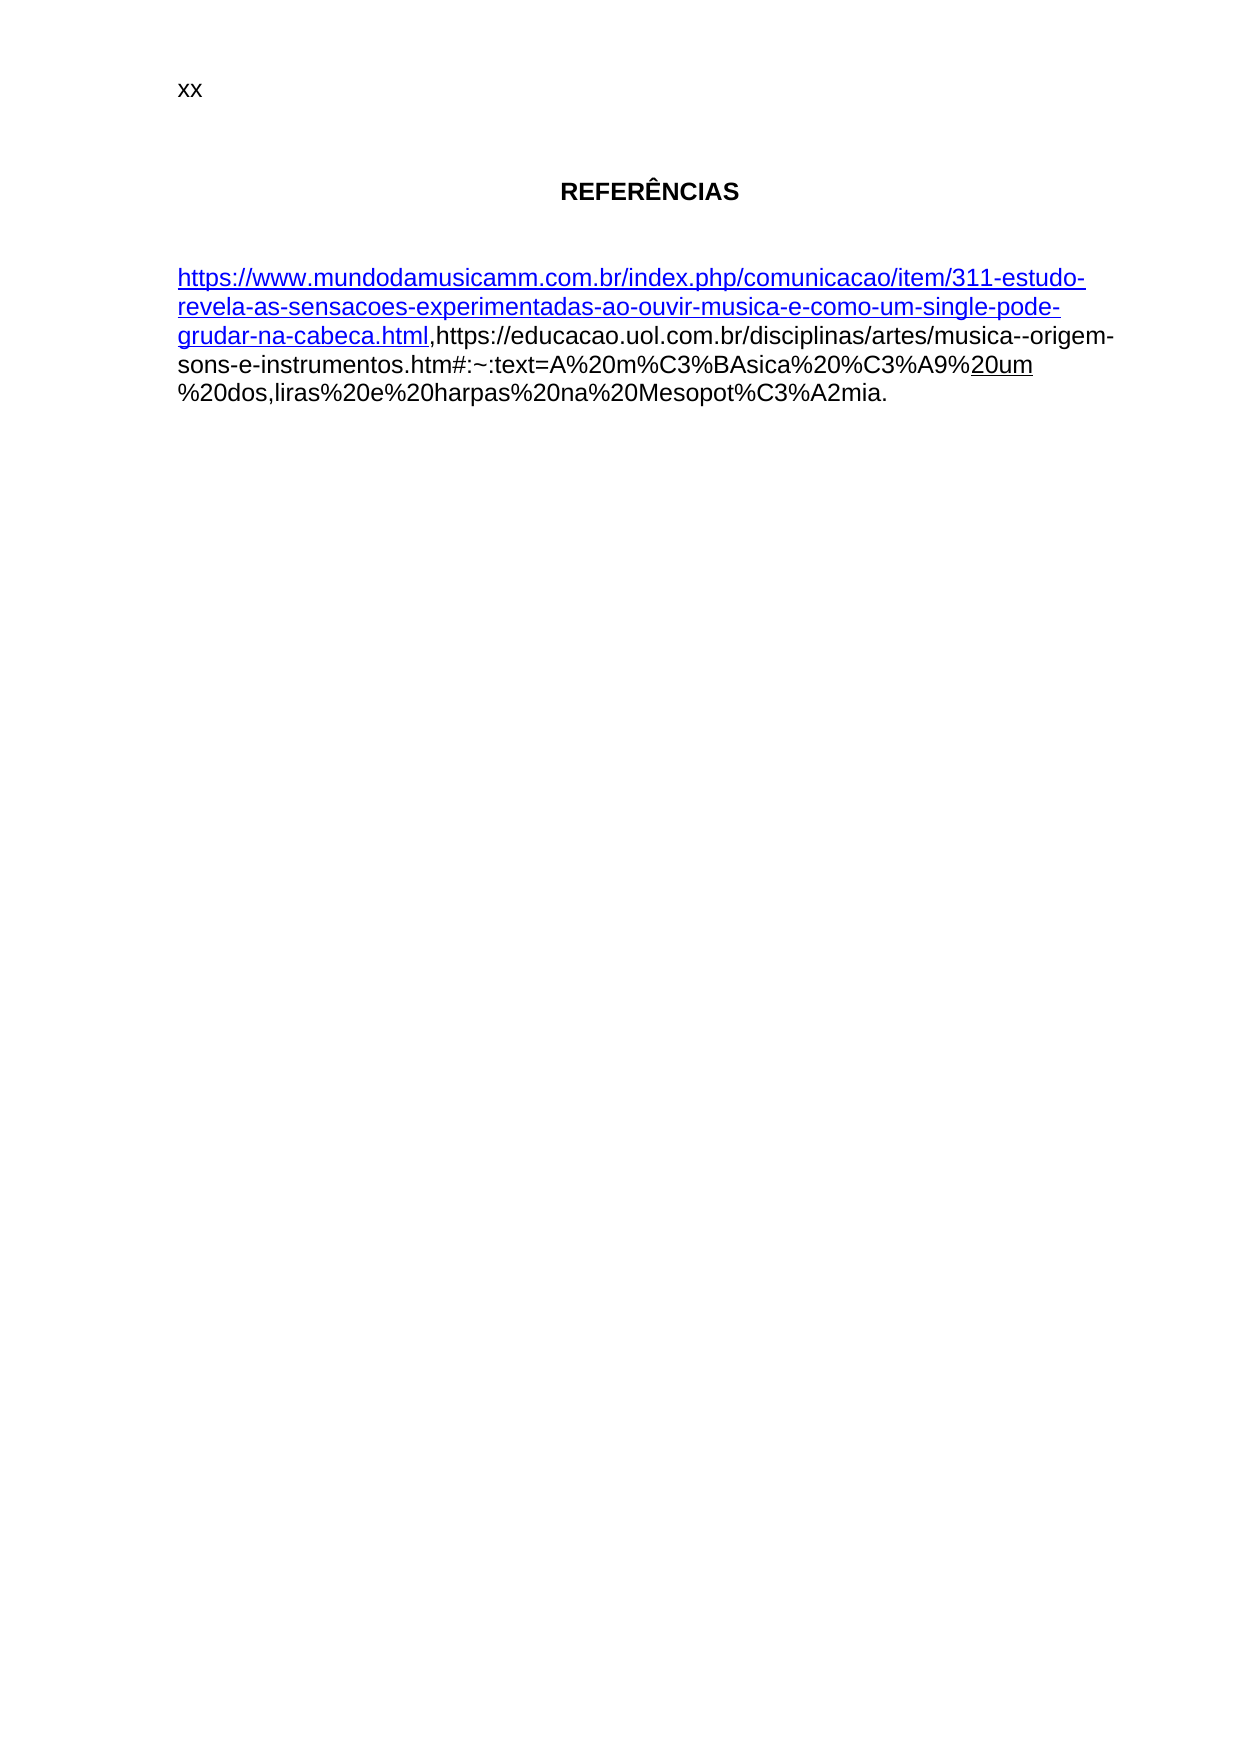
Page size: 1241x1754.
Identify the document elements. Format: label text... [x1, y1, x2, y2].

title ReferÊncias [177, 177, 1122, 206]
text https://www.mundodamusicamm.com.br/index.php/comunicacao/item/311-estudo-revela-as-sensacoes-experimentadas-ao-ouvir-musica-e-como-um-single-pode-grudar-na-cabeca.html,https://educacao.uol.com.br/disciplinas/artes/musica--origem-sons-e-instrumentos.htm#:~:text=A%20m%C3%BAsica%20%C3%A9%20um%20dos,liras%20e%20harpas%20na%20Mesopot%C3%A2mia. [177, 263, 1122, 407]
